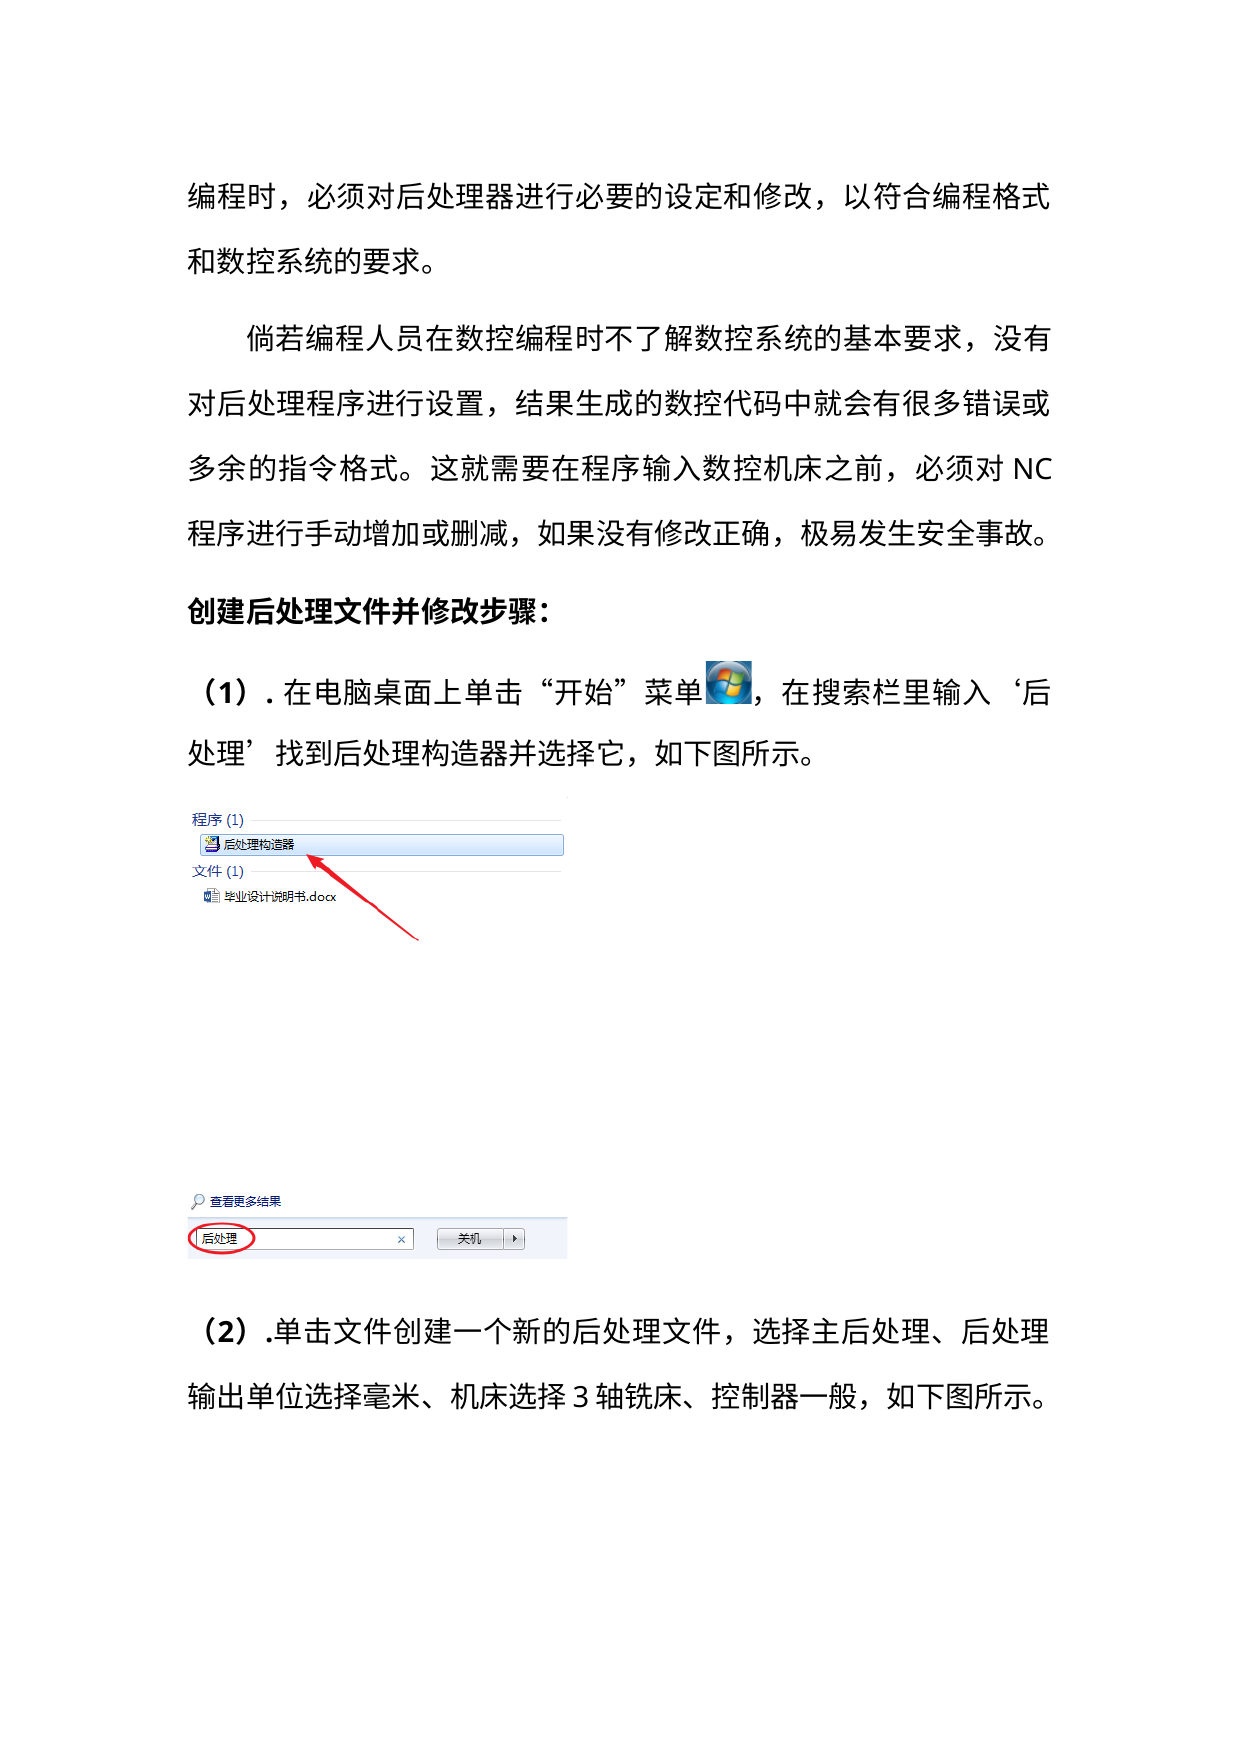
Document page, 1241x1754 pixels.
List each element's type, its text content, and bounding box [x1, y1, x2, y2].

text （2）.单击文件创建一个新的后处理文件，选择主后处理、后处理输出单位选择毫米、机床选择3轴铣床、控制器一般，如下图所示。 [187, 1297, 1053, 1427]
text （1）. 在电脑桌面上单击“开始”菜单，在搜索栏里输入‘后处理’找到后处理构造器并选择它，如下图所示。 [187, 654, 1053, 784]
text 创建后处理文件并修改步骤： [187, 577, 1053, 642]
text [187, 162, 1053, 292]
picture [725, 699, 733, 704]
picture [705, 661, 752, 704]
text 倘若编程人员在数控编程时不了解数控系统的基本要求，没有对后处理程序进行设置，结果生成的数控代码中就会有很多错误或多余的指令格式。这就需要在程序输入数控机床之前，必须对NC程序进行手动增加或删减，如果没有修改正确，极易发生安全事故。 [187, 304, 1053, 564]
picture [187, 797, 568, 1259]
